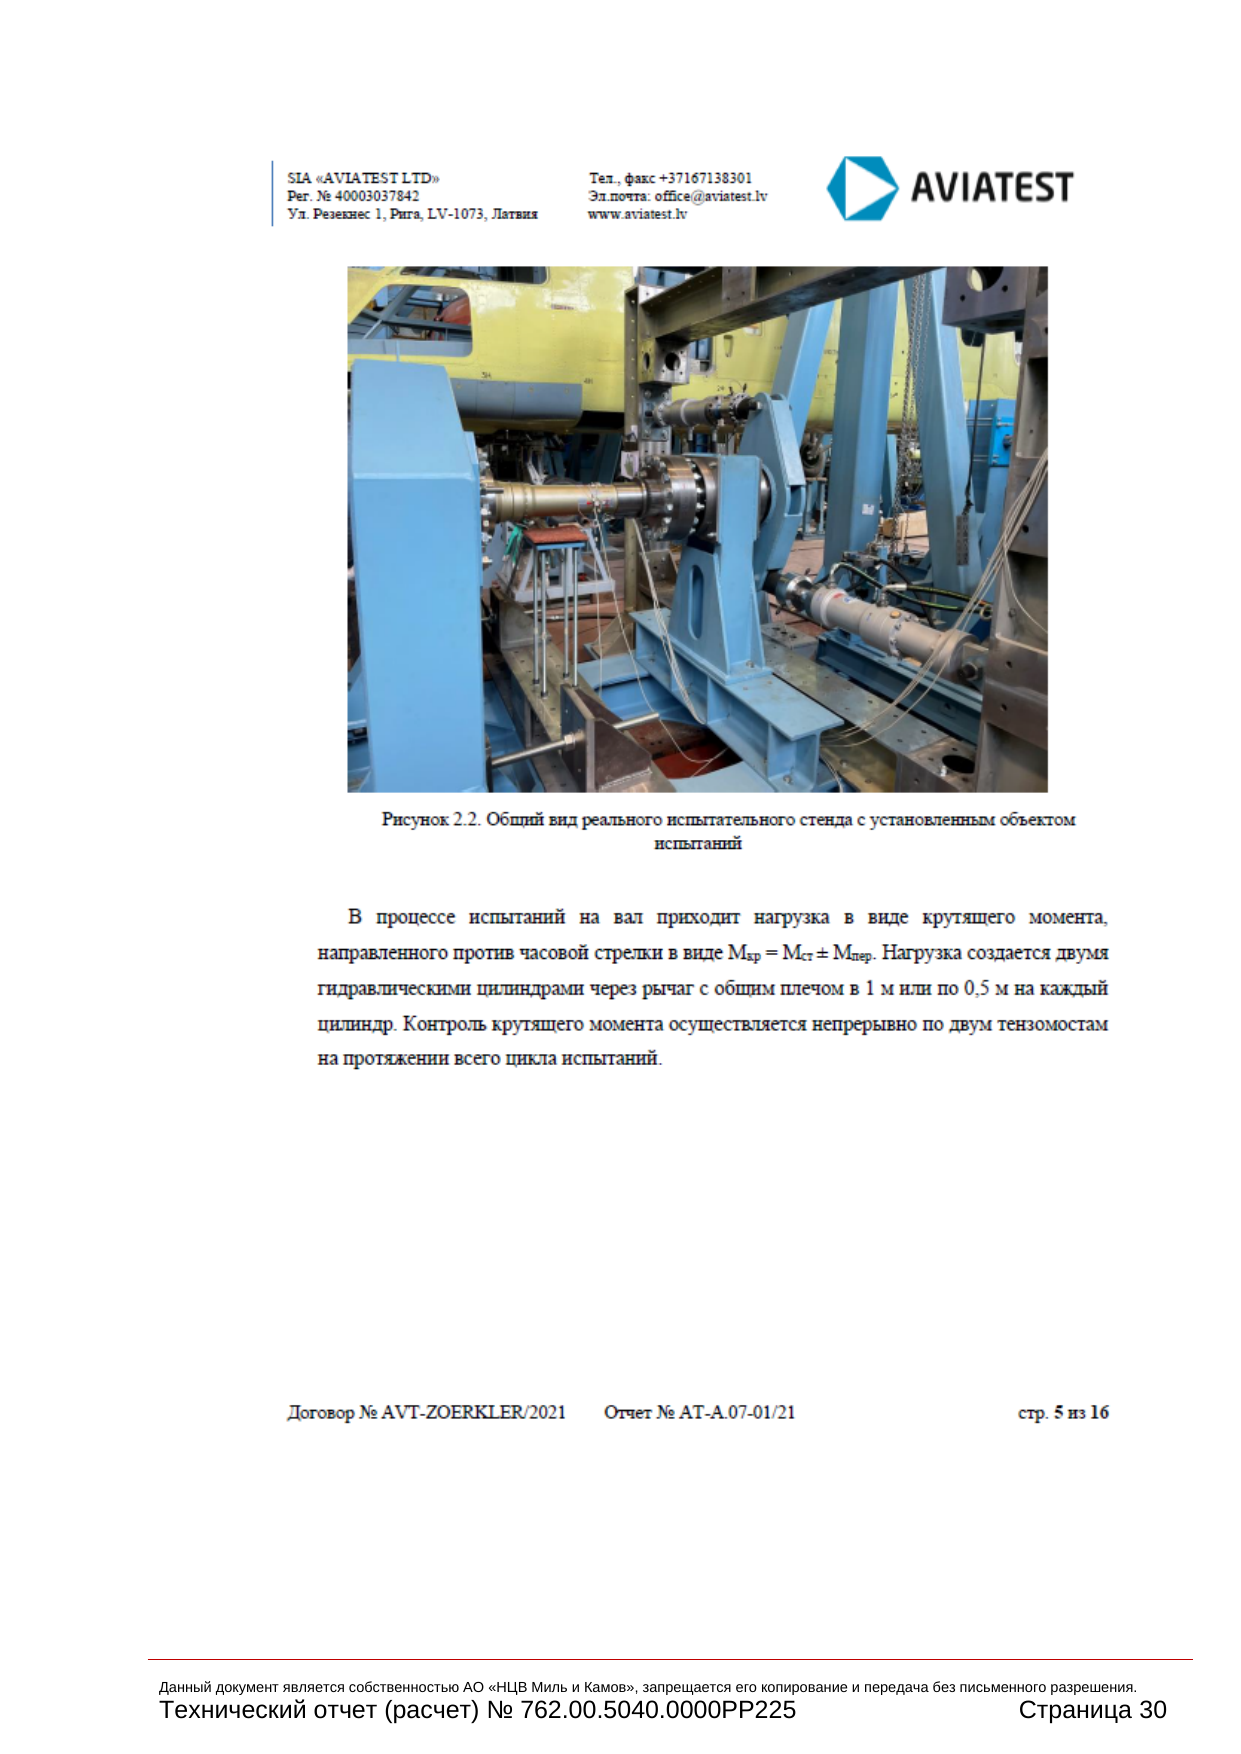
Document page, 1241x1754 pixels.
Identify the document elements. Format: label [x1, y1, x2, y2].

picture [147, 112, 1182, 1456]
